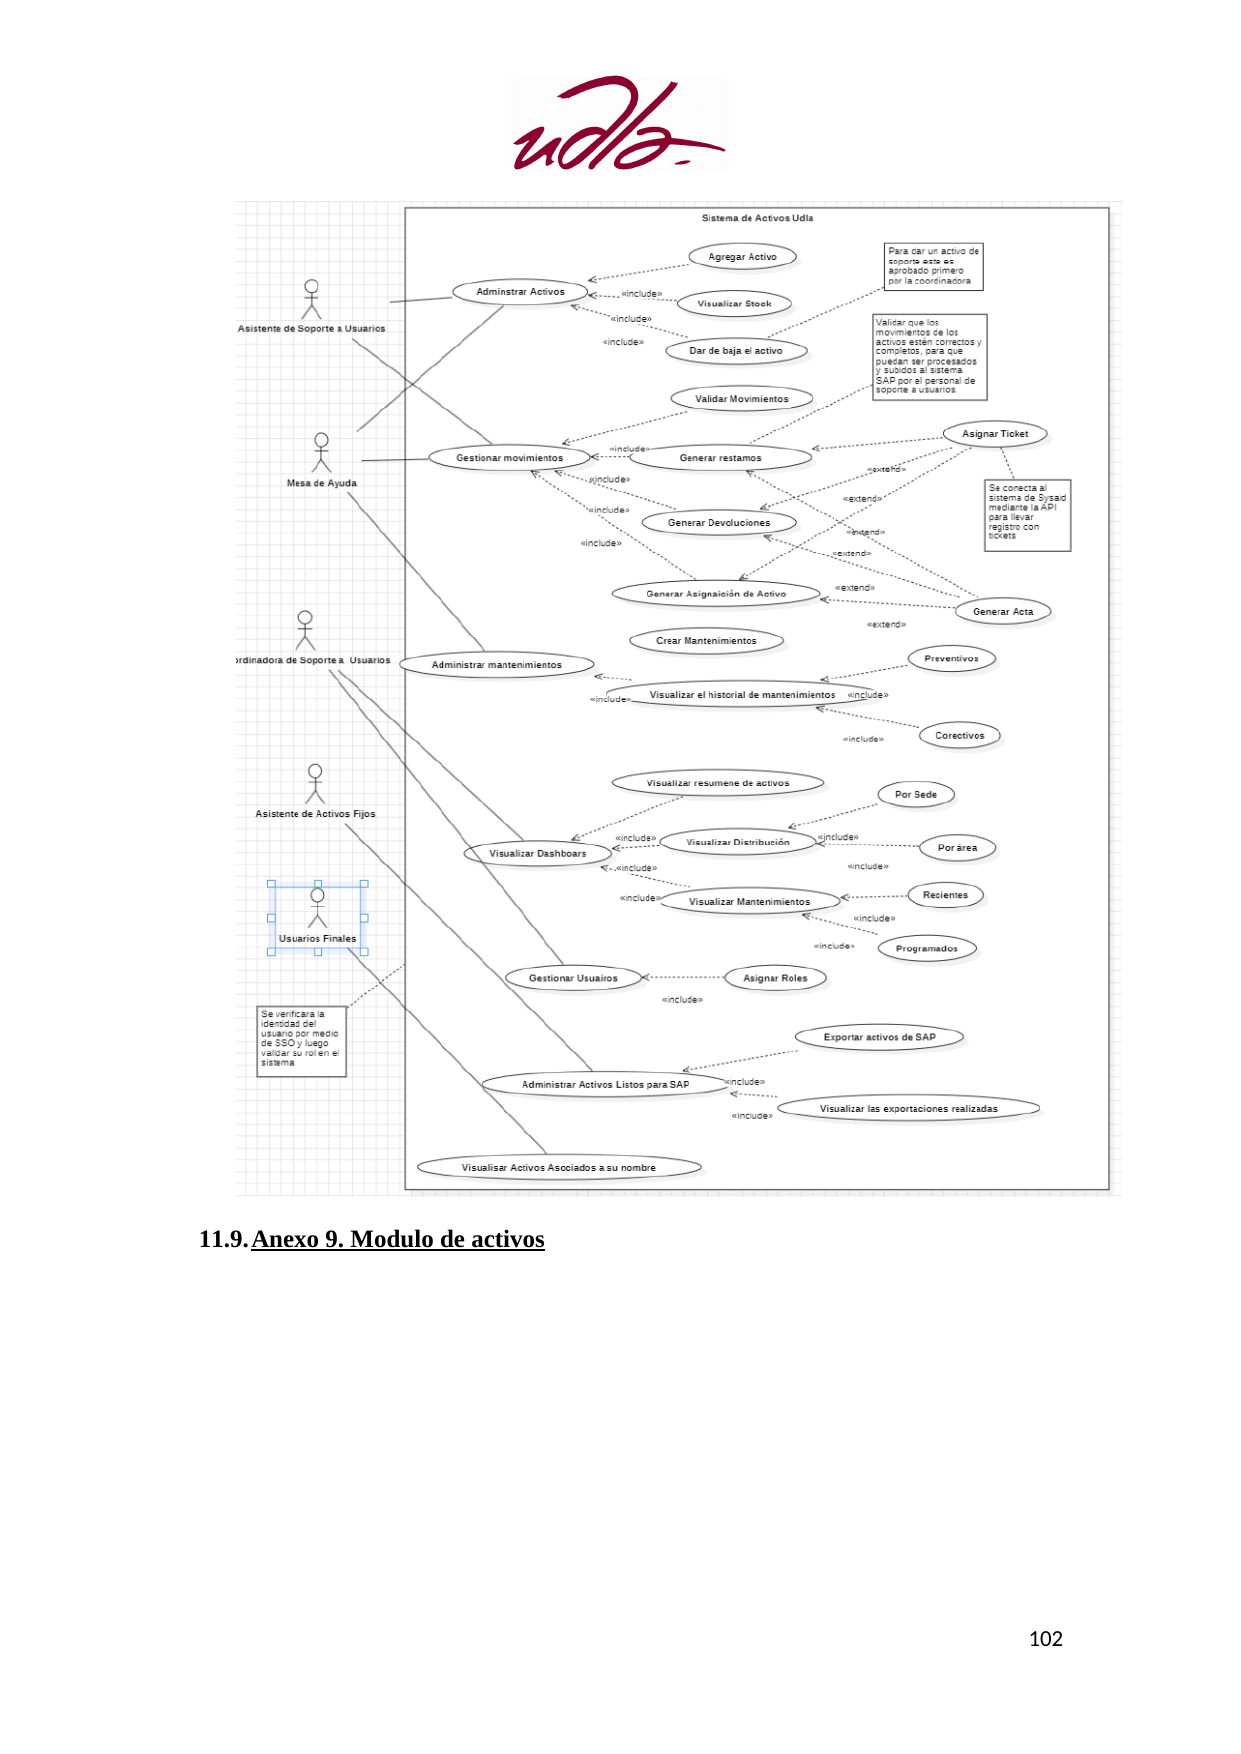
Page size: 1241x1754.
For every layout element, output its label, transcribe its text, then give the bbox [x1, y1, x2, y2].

picture [236, 201, 1122, 1197]
list Anexo 9. Modulo de activos [198, 1224, 1063, 1253]
picture [509, 73, 731, 174]
